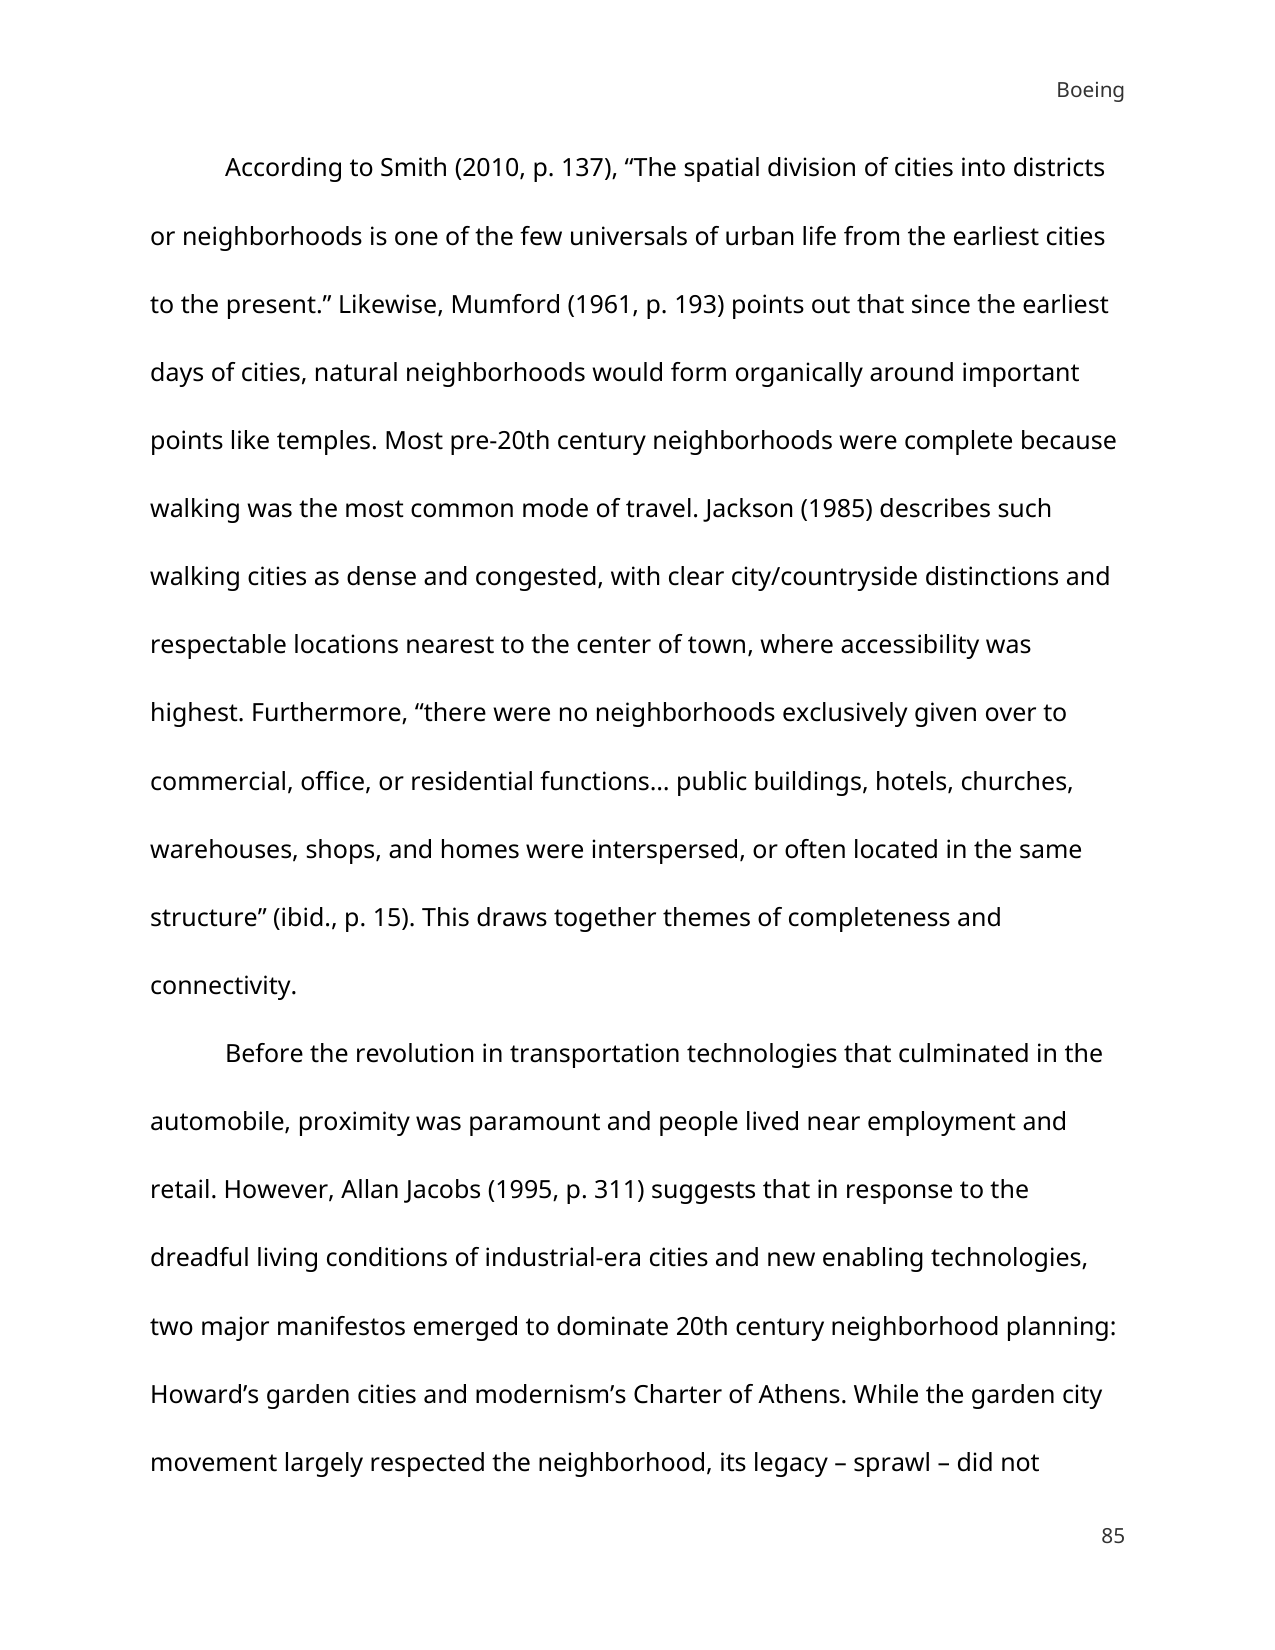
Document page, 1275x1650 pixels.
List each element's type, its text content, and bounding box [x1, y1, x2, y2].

text According to Smith (2010, p. 137), “The spatial division of cities into districts or neighborhoods is one of the few universals of urban life from the earliest cities to the present.” Likewise, Mumford (1961, p. 193) points out that since the earliest days of cities, natural neighborhoods would form organically around important points like temples. Most pre-20th century neighborhoods were complete because walking was the most common mode of travel. Jackson (1985) describes such walking cities as dense and congested, with clear city/countryside distinctions and respectable locations nearest to the center of town, where accessibility was highest. Furthermore, “there were no neighborhoods exclusively given over to commercial, office, or residential functions… public buildings, hotels, churches, warehouses, shops, and homes were interspersed, or often located in the same structure” (ibid., p. 15). This draws together themes of completeness and connectivity. [150, 150, 1125, 1002]
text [150, 1036, 1125, 1478]
